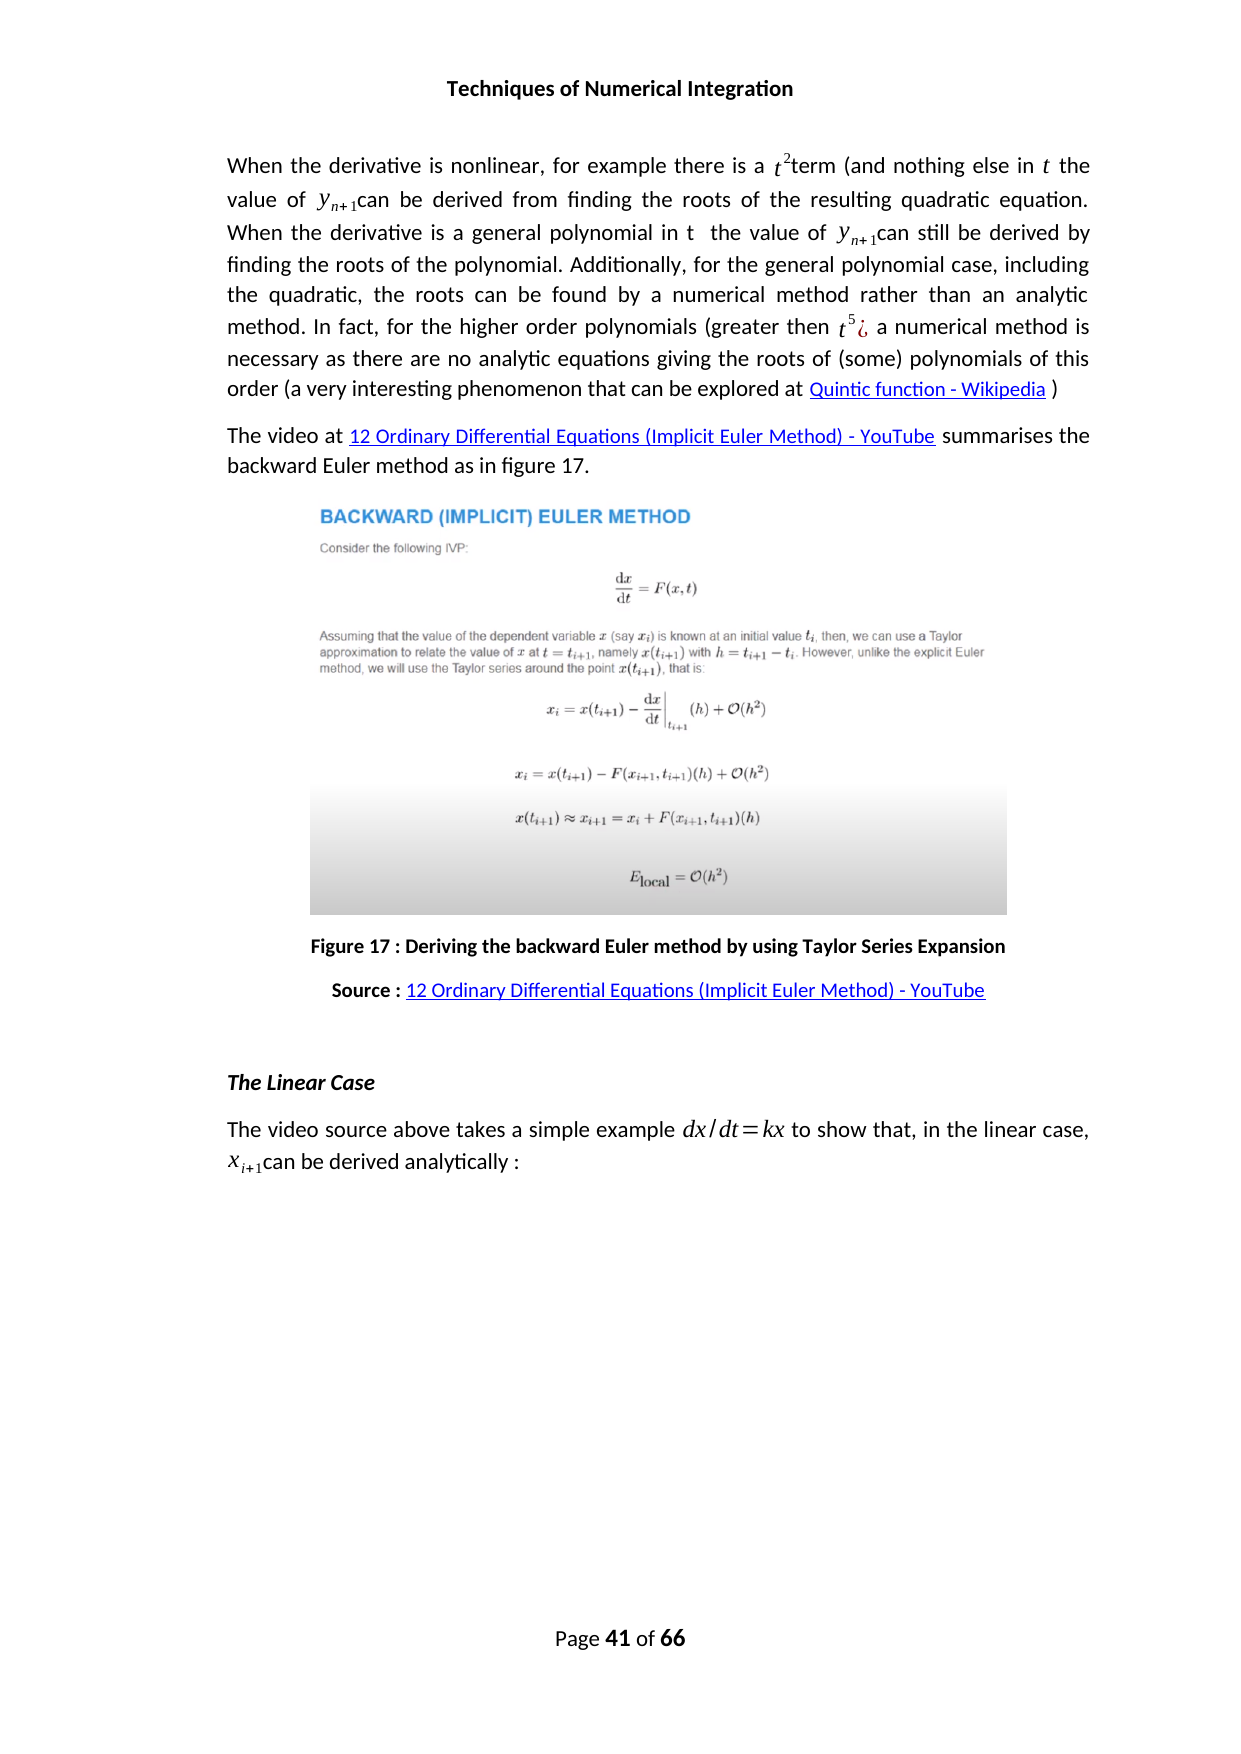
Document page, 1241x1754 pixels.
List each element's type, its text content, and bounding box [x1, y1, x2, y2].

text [227, 150, 1090, 402]
text Figure 17 : Deriving the backward Euler method by using Taylor Series Expansion [227, 933, 1090, 959]
text The video at 12 Ordinary Differential Equations (Implicit Euler Method) - YouTube summarises the backward Euler method as in figure 17. [227, 421, 1090, 479]
text The video source above takes a simple example to show that, in the linear case, can be derived analytically : [227, 1115, 1090, 1177]
picture [310, 498, 1007, 915]
text Source : 12 Ordinary Differential Equations (Implicit Euler Method) - YouTube [227, 977, 1090, 1003]
text The Linear Case [227, 1068, 1090, 1096]
